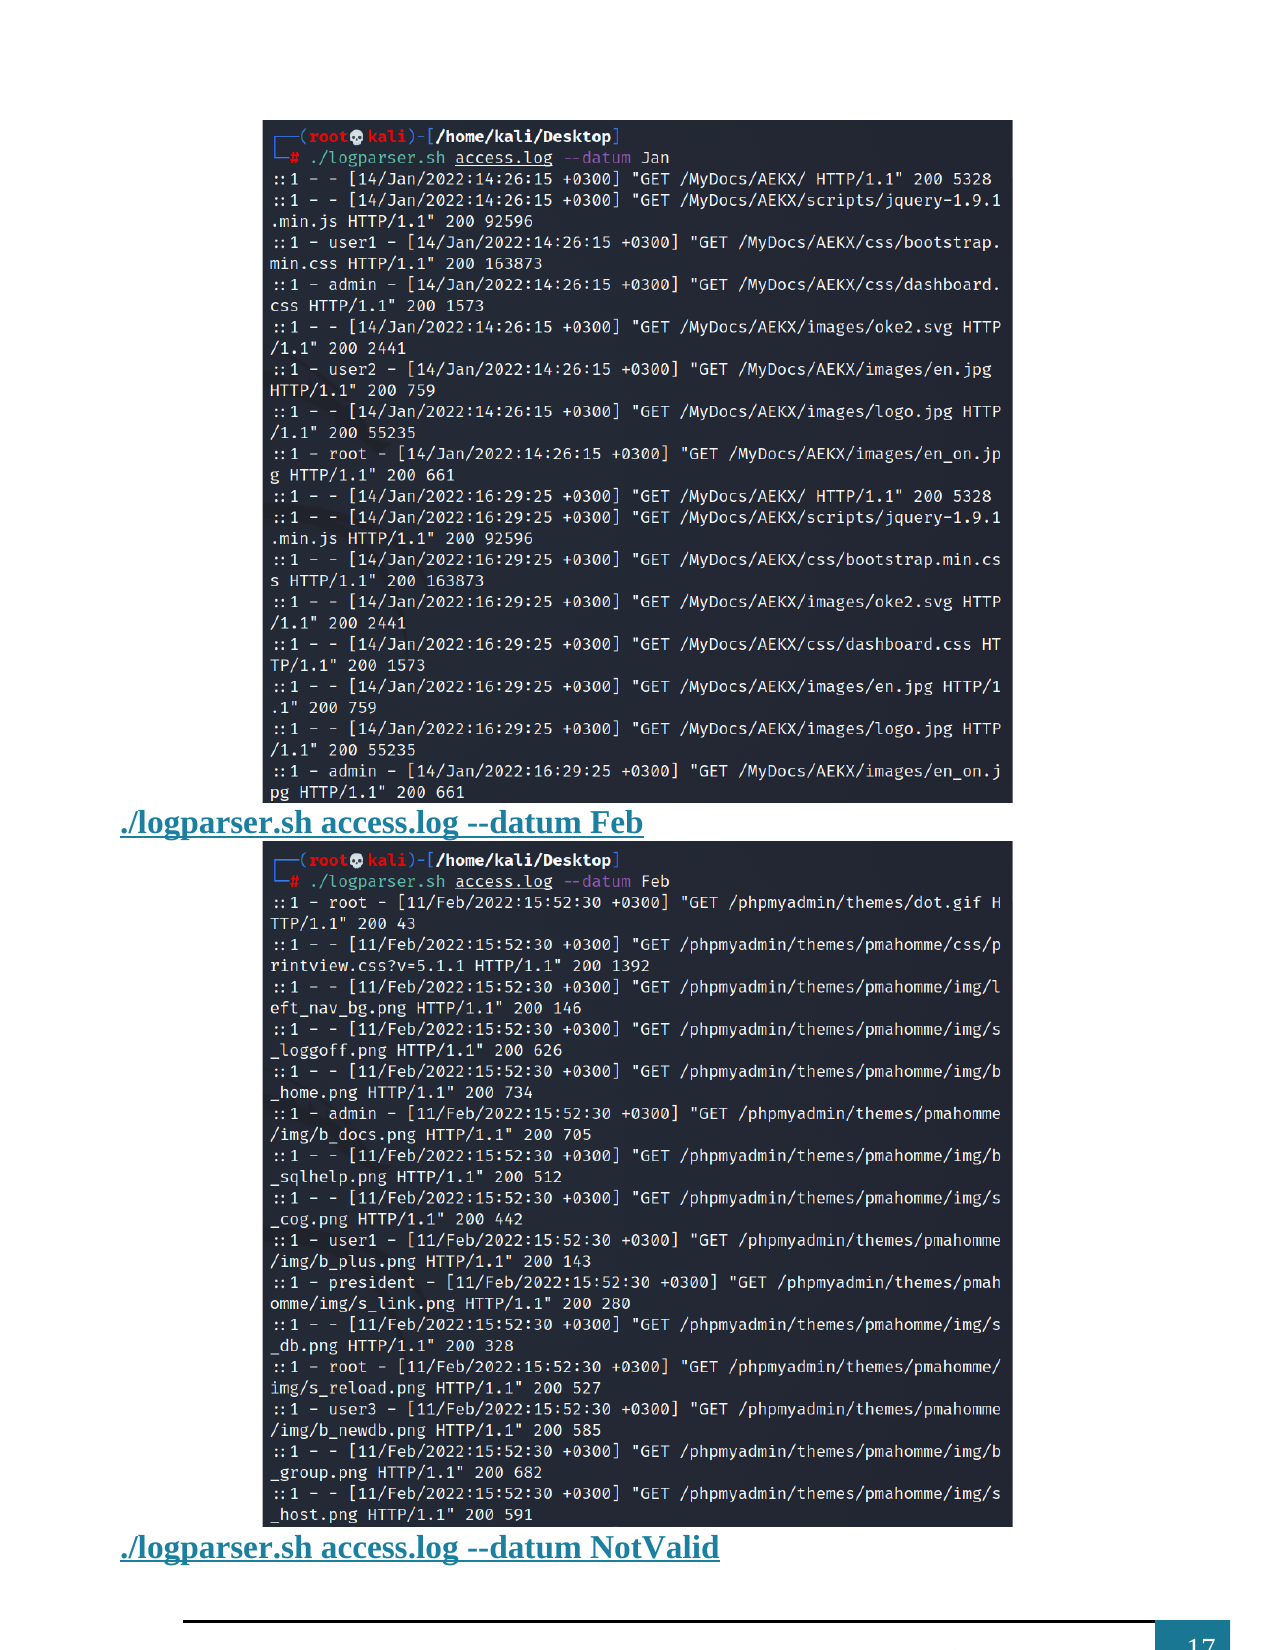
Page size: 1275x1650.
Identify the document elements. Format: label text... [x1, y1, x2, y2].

picture [262, 120, 1013, 803]
picture [262, 841, 1013, 1527]
text ./logparser.sh access.log --datum NotValid [120, 1527, 1155, 1565]
text ./logparser.sh access.log --datum Feb [120, 803, 1155, 841]
